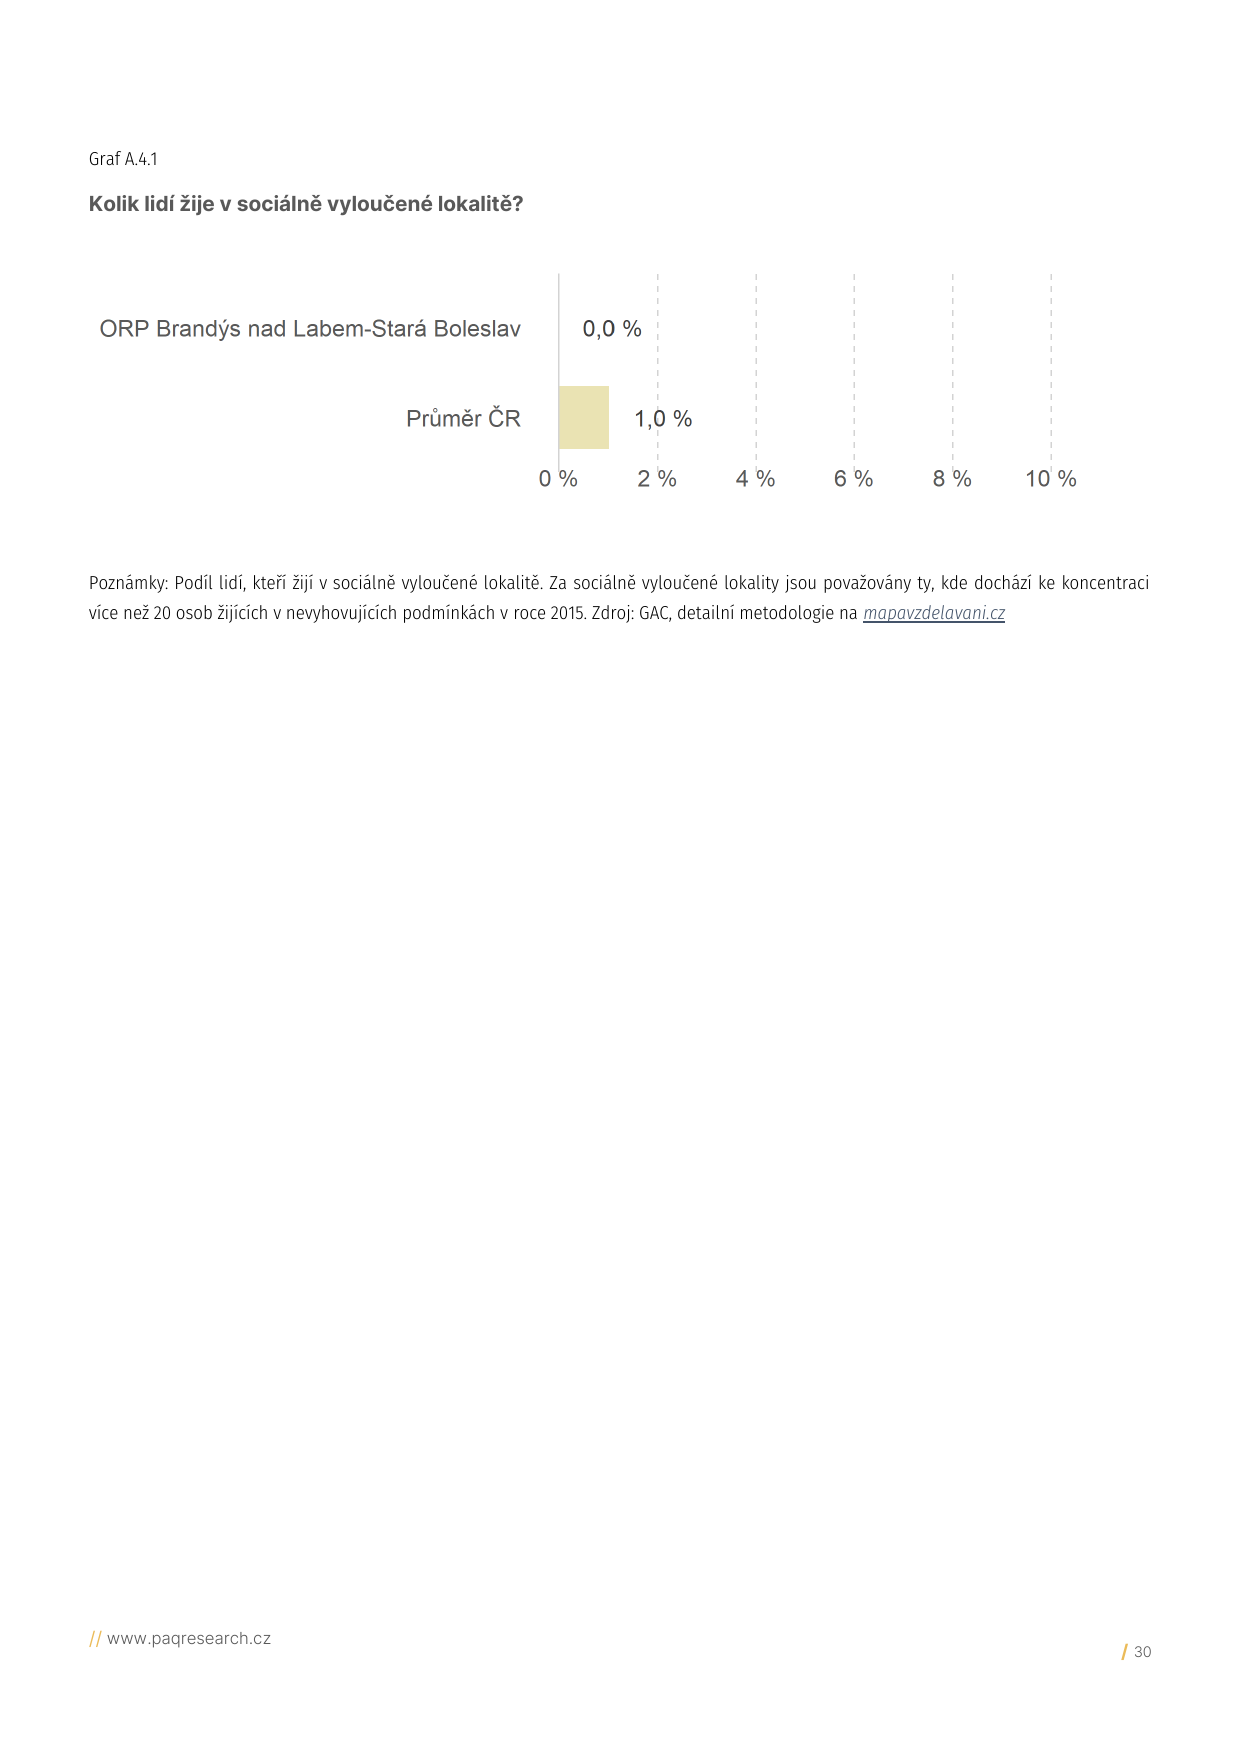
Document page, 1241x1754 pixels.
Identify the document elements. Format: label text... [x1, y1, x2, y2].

picture [88, 216, 1139, 548]
text Graf A.4.1 [89, 148, 1152, 170]
text Kolik lidí žije v sociálně vyloučené lokalitě? [89, 186, 1152, 216]
text Poznámky: Podíl lidí, kteří žijí v sociálně vyloučené lokalitě. Za sociálně vyloučené lokality jsou považovány ty, kde dochází ke koncentraci více než 20 osob žijících v nevyhovujících podmínkách v roce 2015. Zdroj: GAC, detailní metodologie na mapavzdelavani.cz [89, 564, 1152, 625]
